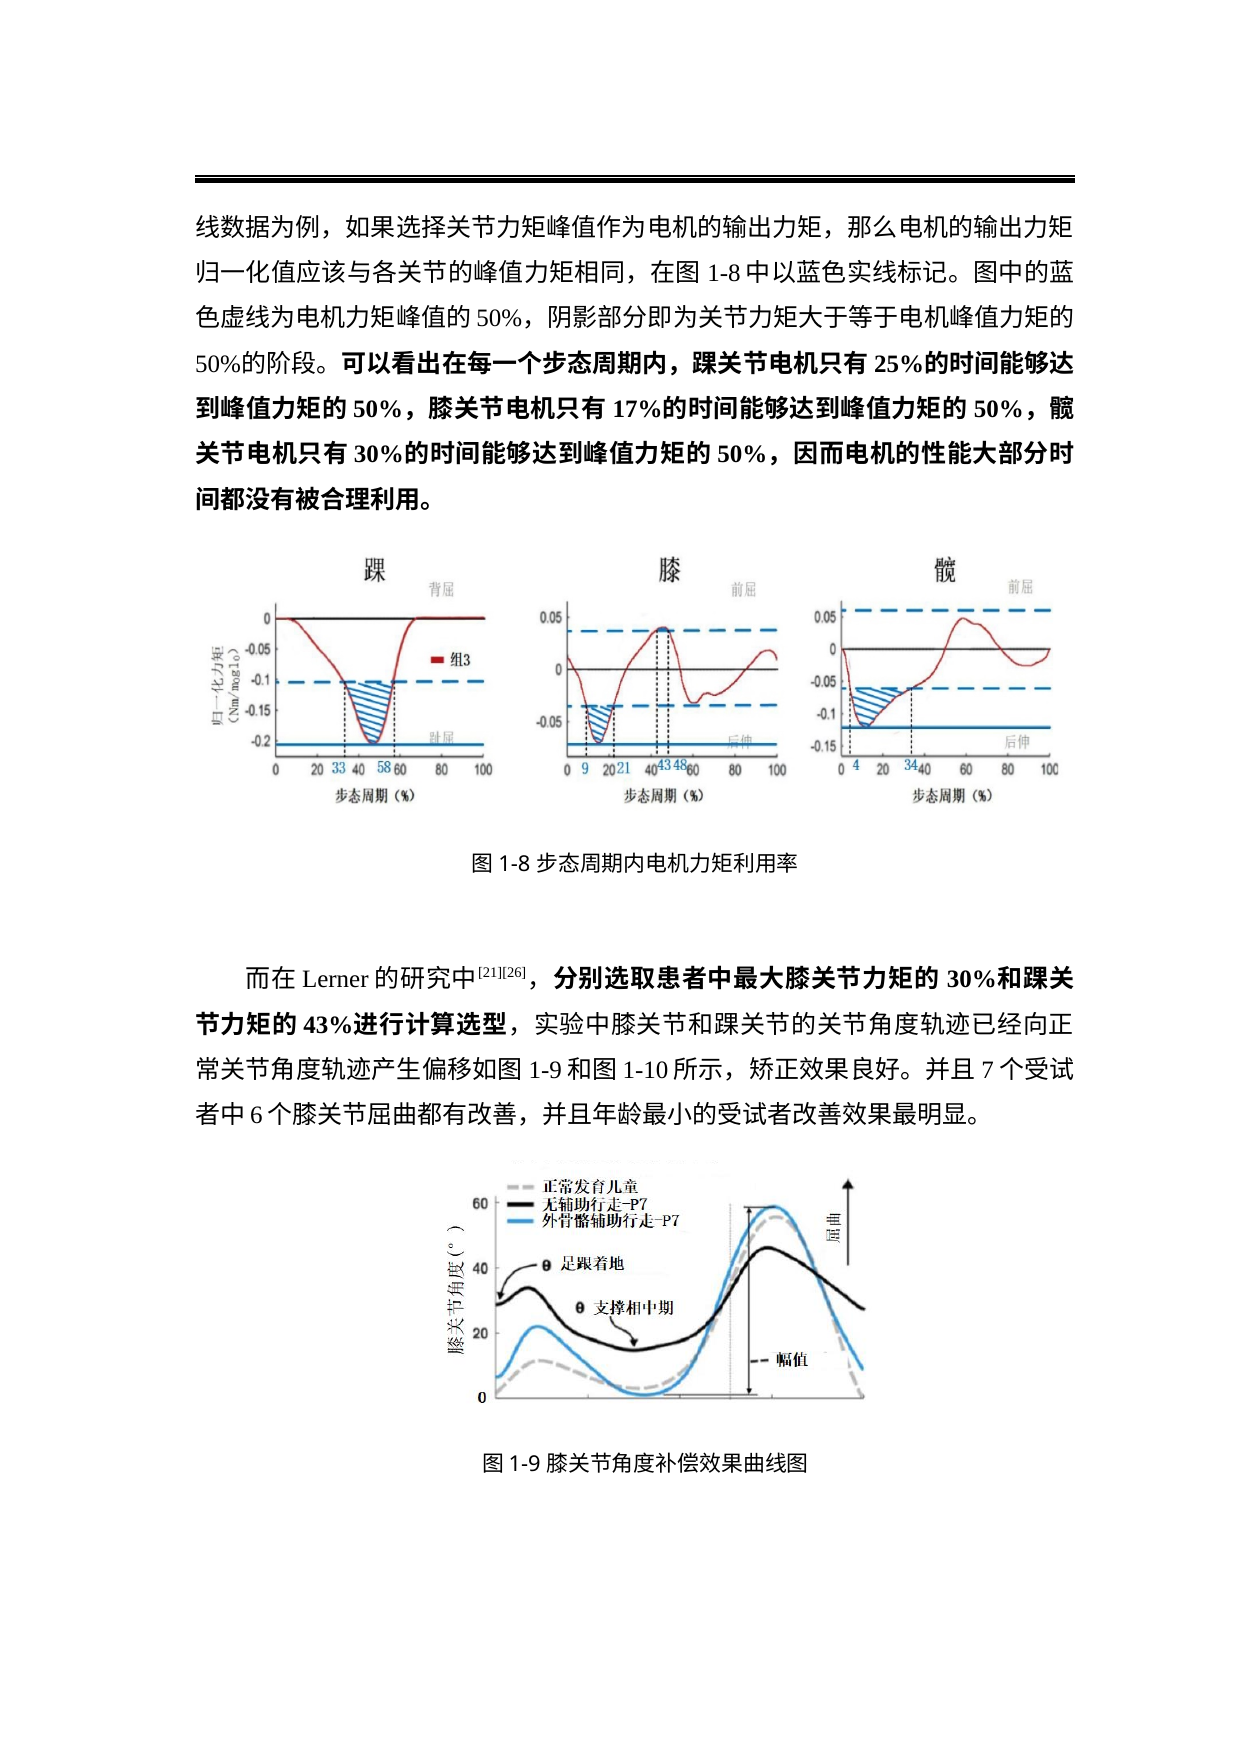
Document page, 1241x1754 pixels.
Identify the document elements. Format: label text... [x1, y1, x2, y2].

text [195, 207, 1075, 515]
picture [202, 545, 1068, 822]
text 而在Lerner的研究中[21][26]，分别选取患者中最大膝关节力矩的30%和踝关节力矩的43%进行计算选型，实验中膝关节和踝关节的关节角度轨迹已经向正常关节角度轨迹产生偏移如图1-9和图1-10所示，矫正效果良好。并且7个受试者中6个膝关节屈曲都有改善，并且年龄最小的受试者改善效果最明显。 [195, 959, 1075, 1131]
table_cell 图1-9 膝关节角度补偿效果曲线图 [216, 1446, 1075, 1502]
table_header [216, 1161, 1075, 1446]
picture [440, 1160, 901, 1414]
text 图 1-8 步态周期内电机力矩利用率 [195, 846, 1075, 878]
